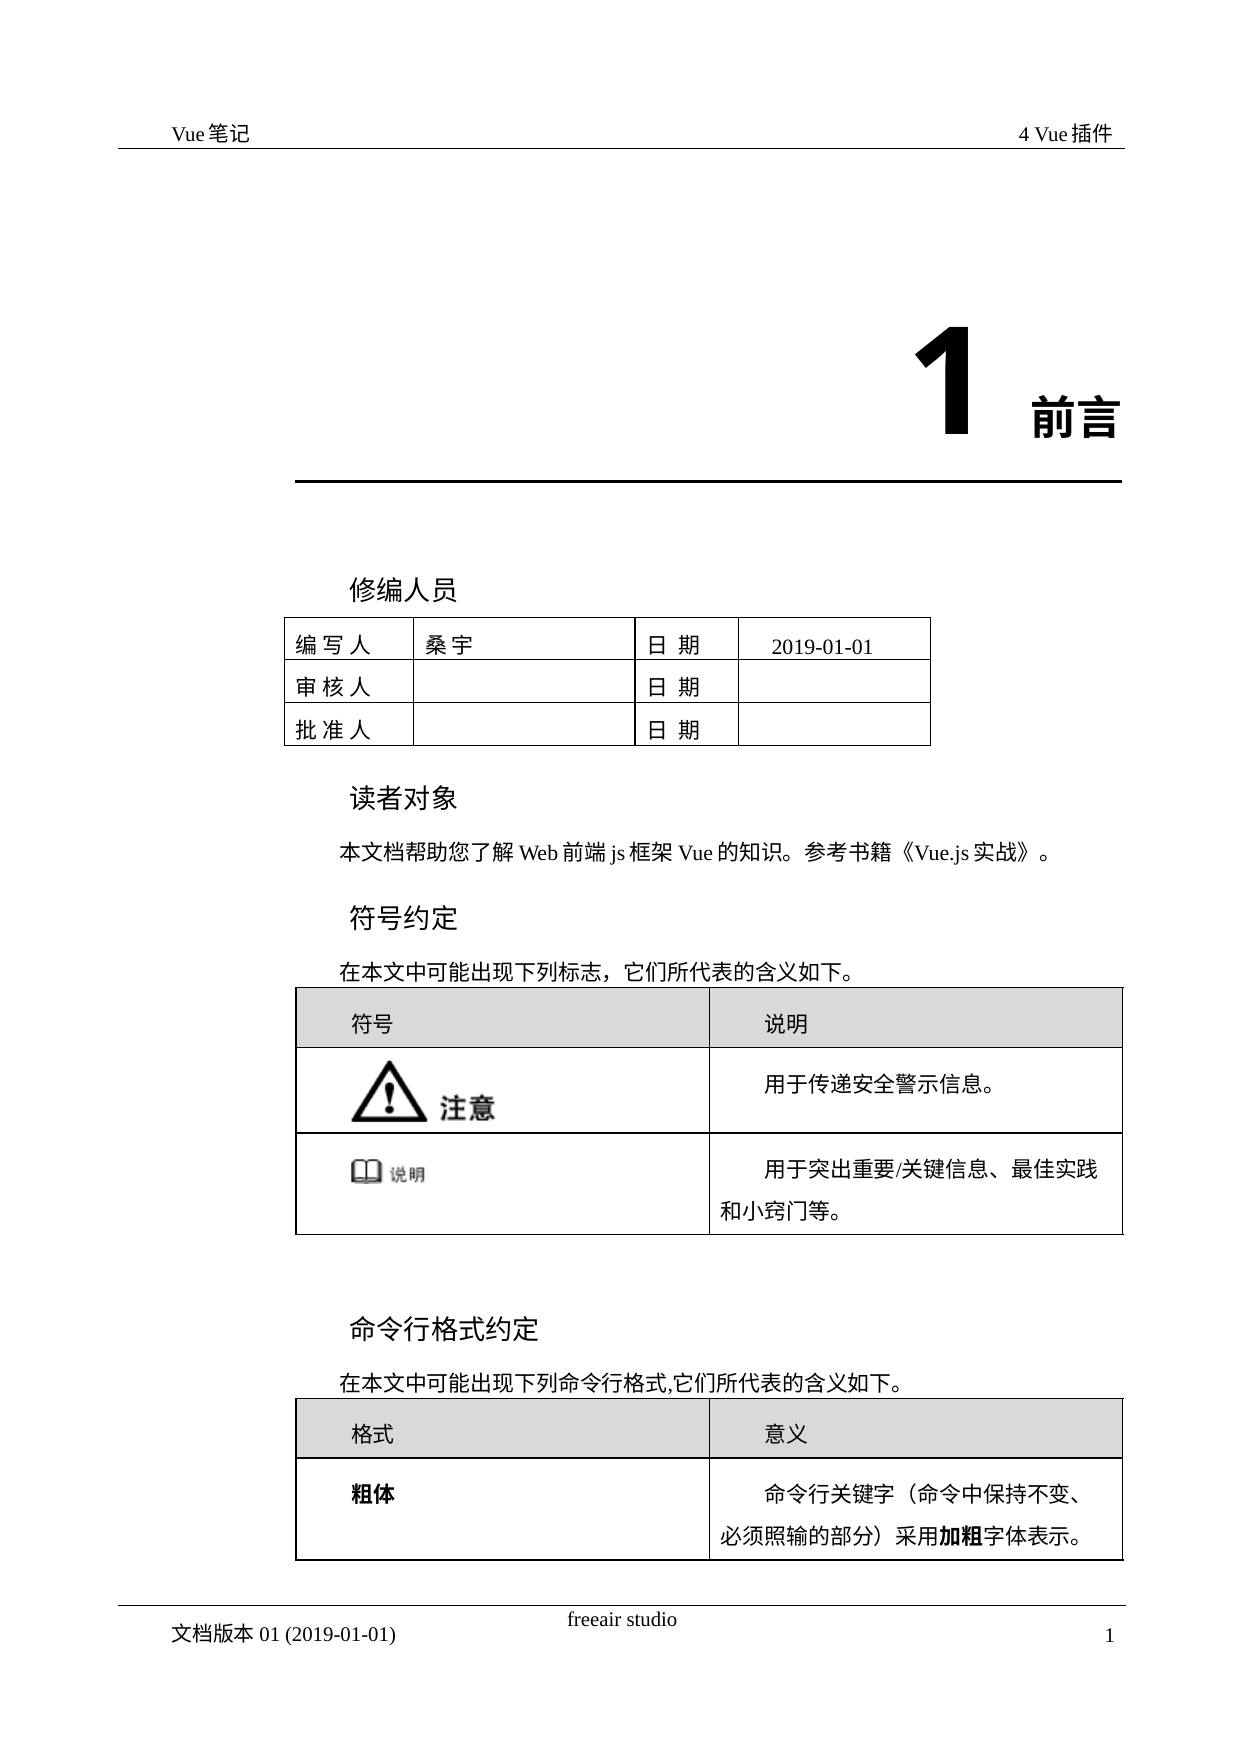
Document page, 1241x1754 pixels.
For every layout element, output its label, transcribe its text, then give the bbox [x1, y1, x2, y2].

table_header 2019-01-01 [739, 618, 930, 659]
table_header 格式 [297, 1399, 709, 1457]
table_cell [414, 660, 634, 702]
table_cell 日 期 [636, 660, 738, 702]
text 符号约定 [295, 897, 1122, 937]
subtitle 前言 [295, 274, 1122, 480]
table_cell 用于传递安全警示信息。 [710, 1048, 1122, 1132]
text 命令行格式约定 [295, 1308, 1122, 1347]
table_cell [739, 703, 930, 745]
table_cell [739, 660, 930, 702]
table_cell 命令行关键字（命令中保持不变、必须照输的部分）采用加粗字体表示。 [710, 1459, 1122, 1559]
table_cell 批 准 人 [285, 703, 413, 745]
table_cell 用于突出重要/关键信息、最佳实践和小窍门等。 [710, 1134, 1122, 1234]
table_header 说明 [710, 988, 1122, 1047]
table_cell 粗体 [297, 1459, 709, 1559]
table_cell [414, 703, 634, 745]
table_header 日 期 [636, 618, 738, 659]
text 读者对象 [295, 777, 1122, 816]
table_cell 日 期 [636, 703, 738, 745]
text 在本文中可能出现下列标志，它们所代表的含义如下。 [295, 945, 1122, 987]
table_cell [297, 1048, 709, 1132]
text 本文档帮助您了解Web前端js框架Vue的知识。参考书籍《Vue.js实战》。 [295, 824, 1122, 866]
table_cell 审 核 人 [285, 660, 413, 702]
picture [350, 1158, 426, 1184]
table_cell [297, 1134, 709, 1234]
text 在本文中可能出现下列命令行格式,它们所代表的含义如下。 [295, 1356, 1122, 1397]
table_header 符号 [297, 988, 709, 1047]
table_header 编 写 人 [285, 618, 413, 659]
picture [350, 1056, 498, 1124]
table_header 桑 宇 [414, 618, 634, 659]
text 修编人员 [295, 567, 1122, 608]
table_header 意义 [710, 1399, 1122, 1457]
